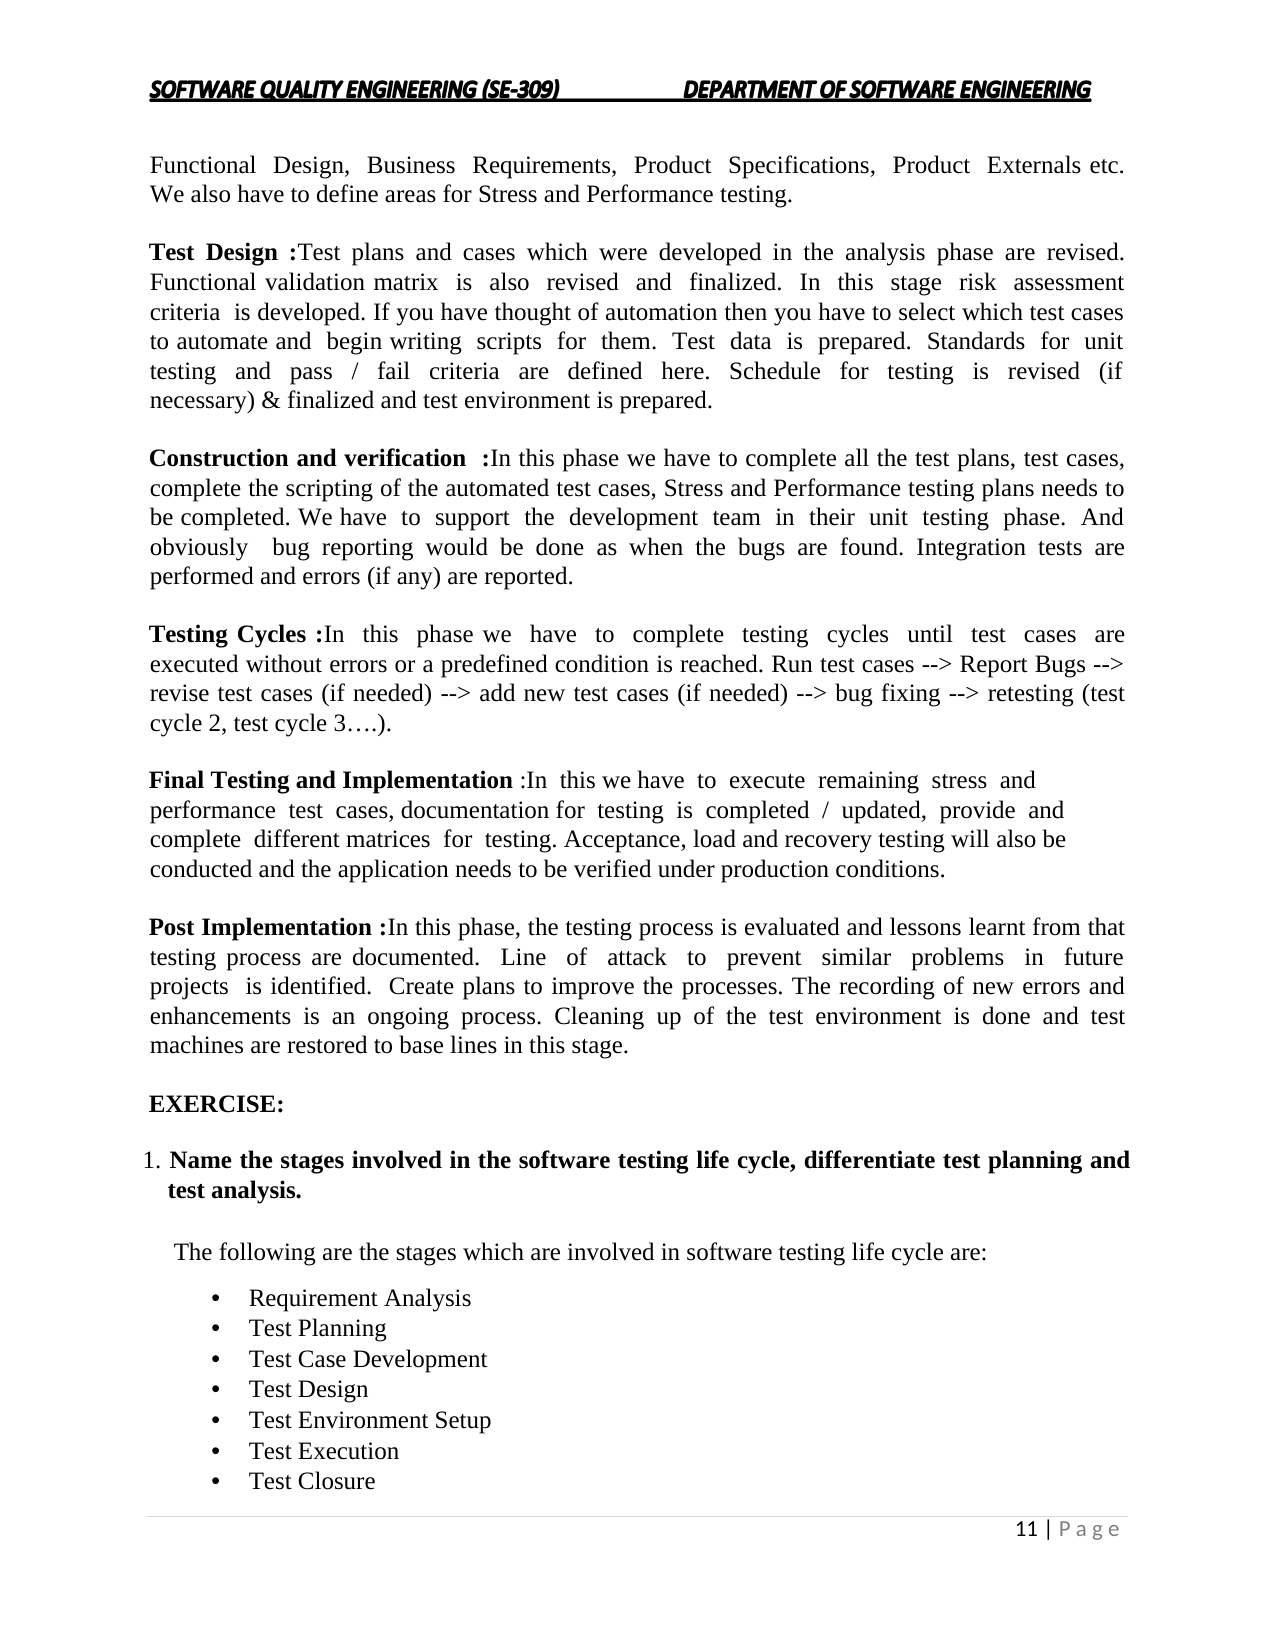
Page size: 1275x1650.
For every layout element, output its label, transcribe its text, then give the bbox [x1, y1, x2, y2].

list Test Closure [211, 1466, 1132, 1495]
list Test Design [211, 1374, 1132, 1403]
text EXERCISE: [148, 1089, 1128, 1117]
text 1. Name the stages involved in the software testing life cycle, differentiate test planning and test analysis. [142, 1145, 1132, 1204]
text Post Implementation :In this phase, the testing process is evaluated and lessons learnt from that testing process are documented. Line of attack to prevent similar problems in future projects is identified. Create plans to improve the processes. The recording of new errors and enhancements is an ongoing process. Cleaning up of the test environment is done and test machines are restored to base lines in this stage. [148, 912, 1126, 1059]
text The following are the stages which are involved in software testing life cycle are: [173, 1237, 1132, 1266]
list Requirement Analysis [211, 1283, 1132, 1311]
text Testing Cycles :In this phase we have to complete testing cycles until test cases are executed without errors or a predefined condition is reached. Run test cases --> Report Bugs --> revise test cases (if needed) --> add new test cases (if needed) --> bug fixing --> retesting (test cycle 2, test cycle 3….). [148, 619, 1126, 737]
picture [148, 79, 1092, 102]
list Test Planning [211, 1313, 1132, 1342]
list Test Execution [211, 1436, 1132, 1464]
text Final Testing and Implementation :In this we have to execute remaining stress and performance test cases, documentation for testing is completed / updated, provide and complete different matrices for testing. Acceptance, load and recovery testing will also be conducted and the application needs to be verified under production conditions. [148, 765, 1127, 883]
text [148, 150, 1126, 208]
list Test Environment Setup [211, 1405, 1132, 1434]
text Construction and verification :In this phase we have to complete all the test plans, test cases, complete the scripting of the automated test cases, Stress and Performance testing plans needs to be completed. We have to support the development team in their unit testing phase. And obviously bug reporting would be done as when the bugs are found. Integration tests are performed and errors (if any) are reported. [148, 443, 1126, 590]
list Test Case Development [211, 1344, 1132, 1373]
text Test Design :Test plans and cases which were developed in the analysis phase are revised. Functional validation matrix is also revised and finalized. In this stage risk assessment criteria is developed. If you have thought of automation then you have to select which test cases to automate and begin writing scripts for them. Test data is prepared. Standards for unit testing and pass / fail criteria are defined here. Schedule for testing is revised (if necessary) & finalized and test environment is prepared. [148, 237, 1126, 414]
